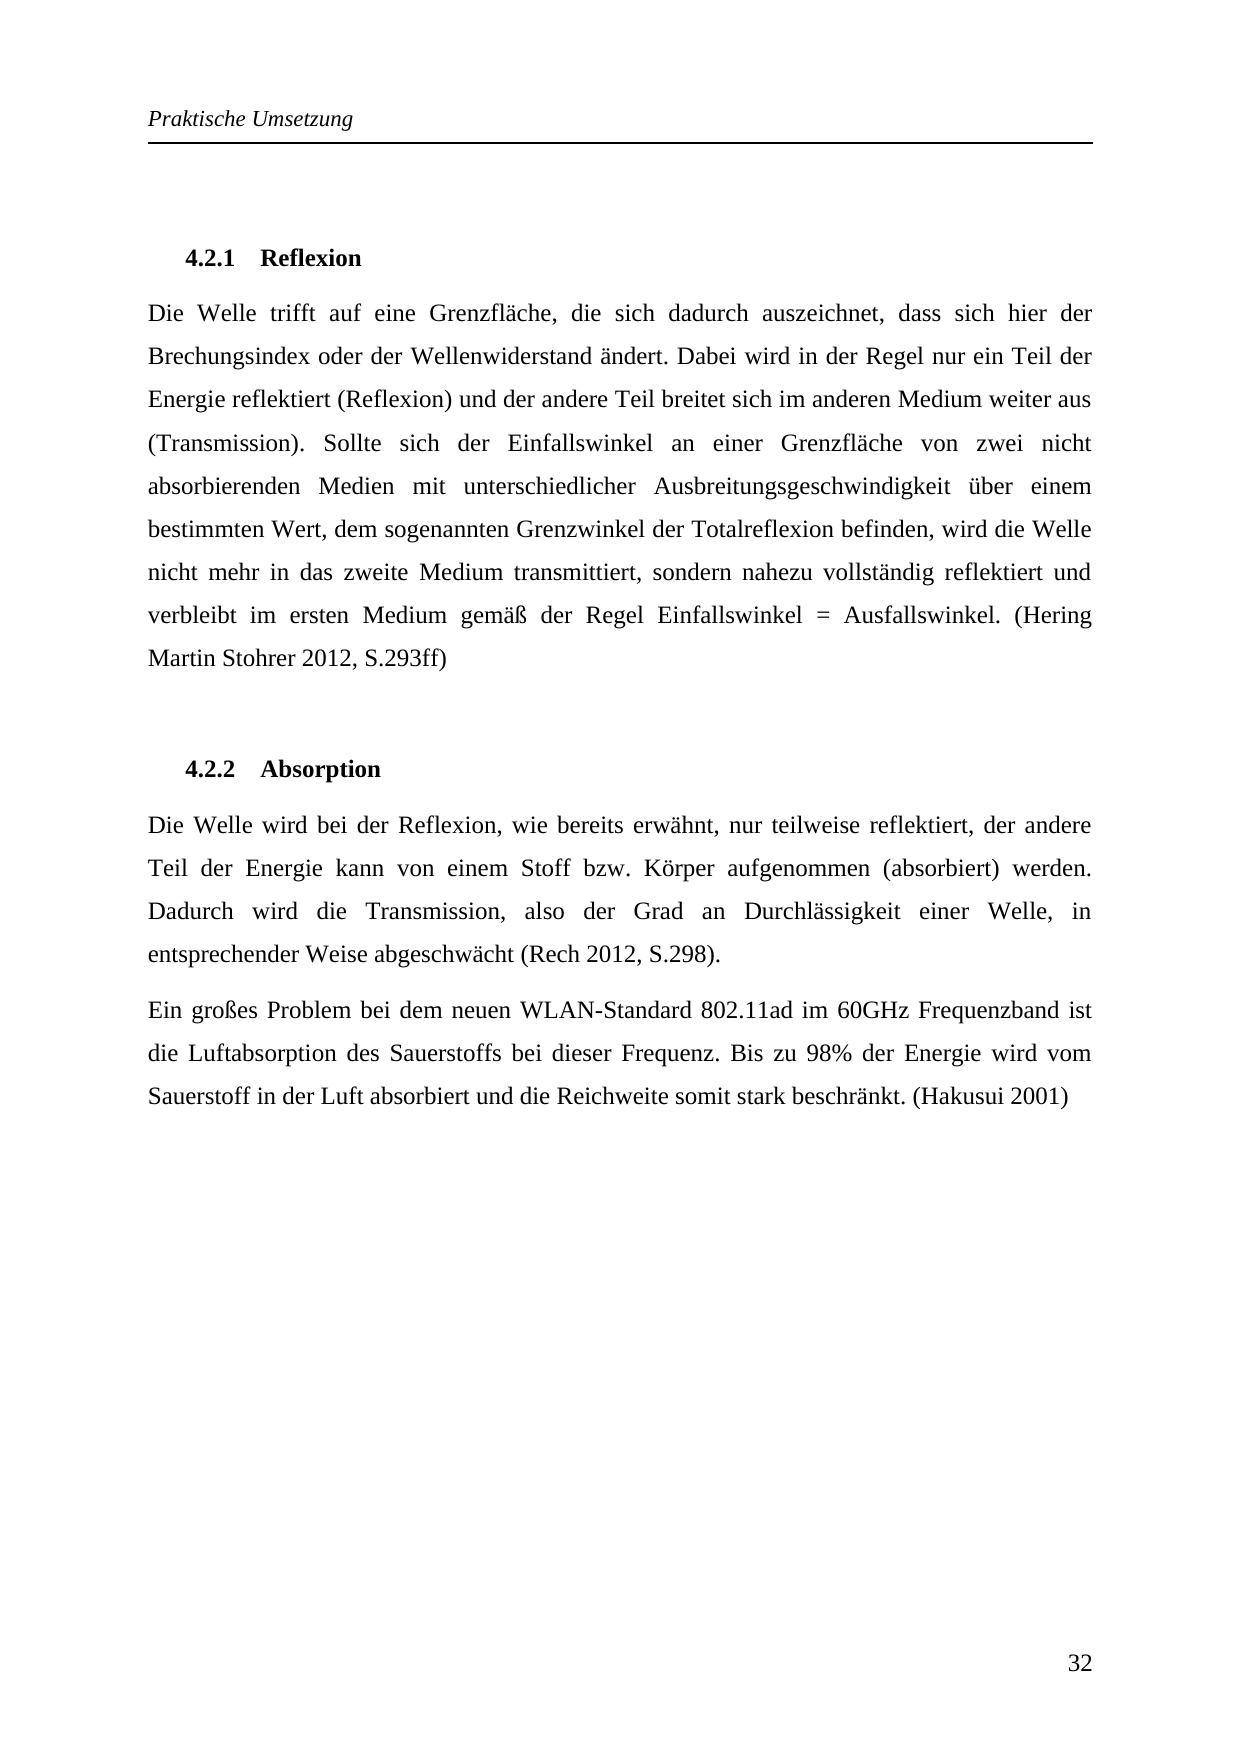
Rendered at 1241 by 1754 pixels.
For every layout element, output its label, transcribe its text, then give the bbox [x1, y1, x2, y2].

text Die Welle trifft auf eine Grenzfläche, die sich dadurch auszeichnet, dass sich hier der Brechungsindex oder der Wellenwiderstand ändert. Dabei wird in der Regel nur ein Teil der Energie reflektiert (Reflexion) und der andere Teil breitet sich im anderen Medium weiter aus (Transmission). Sollte sich der Einfallswinkel an einer Grenzfläche von zwei nicht absorbierenden Medien mit unterschiedlicher Ausbreitungsgeschwindigkeit über einem bestimmten Wert, dem sogenannten Grenzwinkel der Totalreflexion befinden, wird die Welle nicht mehr in das zweite Medium transmittiert, sondern nahezu vollständig reflektiert und verbleibt im ersten Medium gemäß der Regel Einfallswinkel = Ausfallswinkel. (Hering Martin Stohrer 2012, S.293ff) [148, 298, 1093, 672]
subtitle Reflexion [185, 243, 1093, 271]
text Die Welle wird bei der Reflexion, wie bereits erwähnt, nur teilweise reflektiert, der andere Teil der Energie kann von einem Stoff bzw. Körper aufgenommen (absorbiert) werden. Dadurch wird die Transmission, also der Grad an Durchlässigkeit einer Welle, in entsprechender Weise abgeschwächt (Rech 2012, S.298). [148, 810, 1093, 968]
text Ein großes Problem bei dem neuen WLAN-Standard 802.11ad im 60GHz Frequenzband ist die Luftabsorption des Sauerstoffs bei dieser Frequenz. Bis zu 98% der Energie wird vom Sauerstoff in der Luft absorbiert und die Reichweite somit stark beschränkt. (Hakusui 2001) [148, 995, 1093, 1110]
subtitle Absorption [185, 754, 1093, 783]
